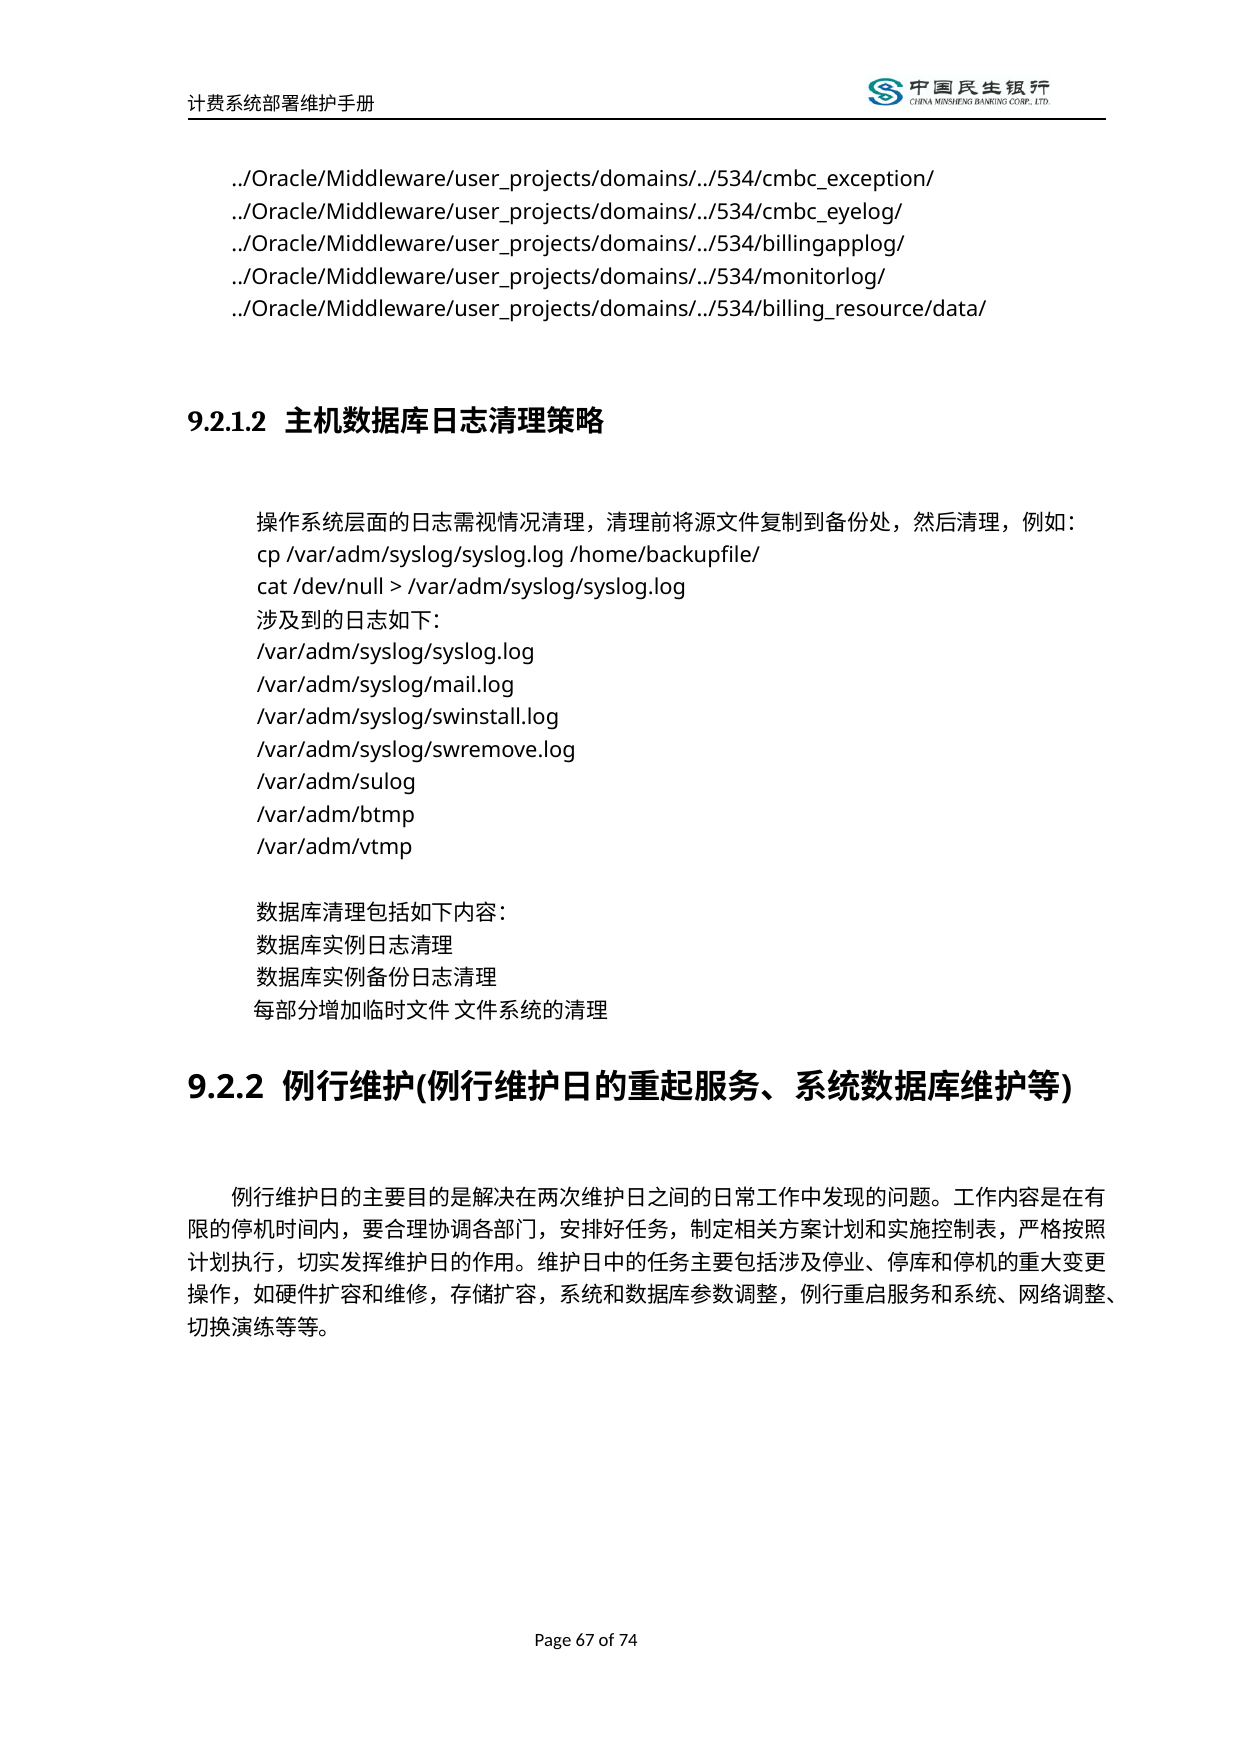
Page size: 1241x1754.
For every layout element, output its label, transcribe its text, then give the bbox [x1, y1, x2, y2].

text /var/adm/btmp [213, 797, 1106, 830]
text ../Oracle/Middleware/user_projects/domains/../534/cmbc_exception/ [231, 162, 1106, 194]
text 例行维护日的主要目的是解决在两次维护日之间的日常工作中发现的问题。工作内容是在有限的停机时间内，要合理协调各部门，安排好任务，制定相关方案计划和实施控制表，严格按照计划执行，切实发挥维护日的作用。维护日中的任务主要包括涉及停业、停库和停机的重大变更操作，如硬件扩容和维修，存储扩容，系统和数据库参数调整，例行重启服务和系统、网络调整、切换演练等等。 [187, 1179, 1106, 1342]
text ../Oracle/Middleware/user_projects/domains/../534/monitorlog/ [231, 259, 1106, 292]
text /var/adm/sulog [213, 765, 1106, 797]
text /var/adm/vtmp [213, 830, 1106, 862]
text 数据库清理包括如下内容： [213, 895, 1106, 927]
text /var/adm/syslog/swremove.log [213, 732, 1106, 765]
text 操作系统层面的日志需视情况清理，清理前将源文件复制到备份处，然后清理，例如： [213, 505, 1106, 537]
text /var/adm/syslog/swinstall.log [213, 700, 1106, 732]
text cp /var/adm/syslog/syslog.log /home/backupfile/ [213, 537, 1106, 570]
text cat /dev/null > /var/adm/syslog/syslog.log [213, 570, 1106, 602]
text ../Oracle/Middleware/user_projects/domains/../534/billing_resource/data/ [231, 292, 1106, 324]
text 数据库实例备份日志清理 [213, 960, 1106, 992]
picture [863, 68, 1053, 114]
subtitle 主机数据库日志清理策略 [187, 386, 1106, 451]
text /var/adm/syslog/syslog.log [213, 635, 1106, 667]
text 涉及到的日志如下： [213, 602, 1106, 635]
text ../Oracle/Middleware/user_projects/domains/../534/billingapplog/ [231, 227, 1106, 259]
text /var/adm/syslog/mail.log [213, 667, 1106, 700]
text 每部分增加临时文件 文件系统的清理 [231, 992, 1106, 1025]
subtitle 例行维护(例行维护日的重起服务、系统数据库维护等) [187, 1052, 1106, 1117]
text ../Oracle/Middleware/user_projects/domains/../534/cmbc_eyelog/ [231, 194, 1106, 227]
text 数据库实例日志清理 [213, 927, 1106, 960]
